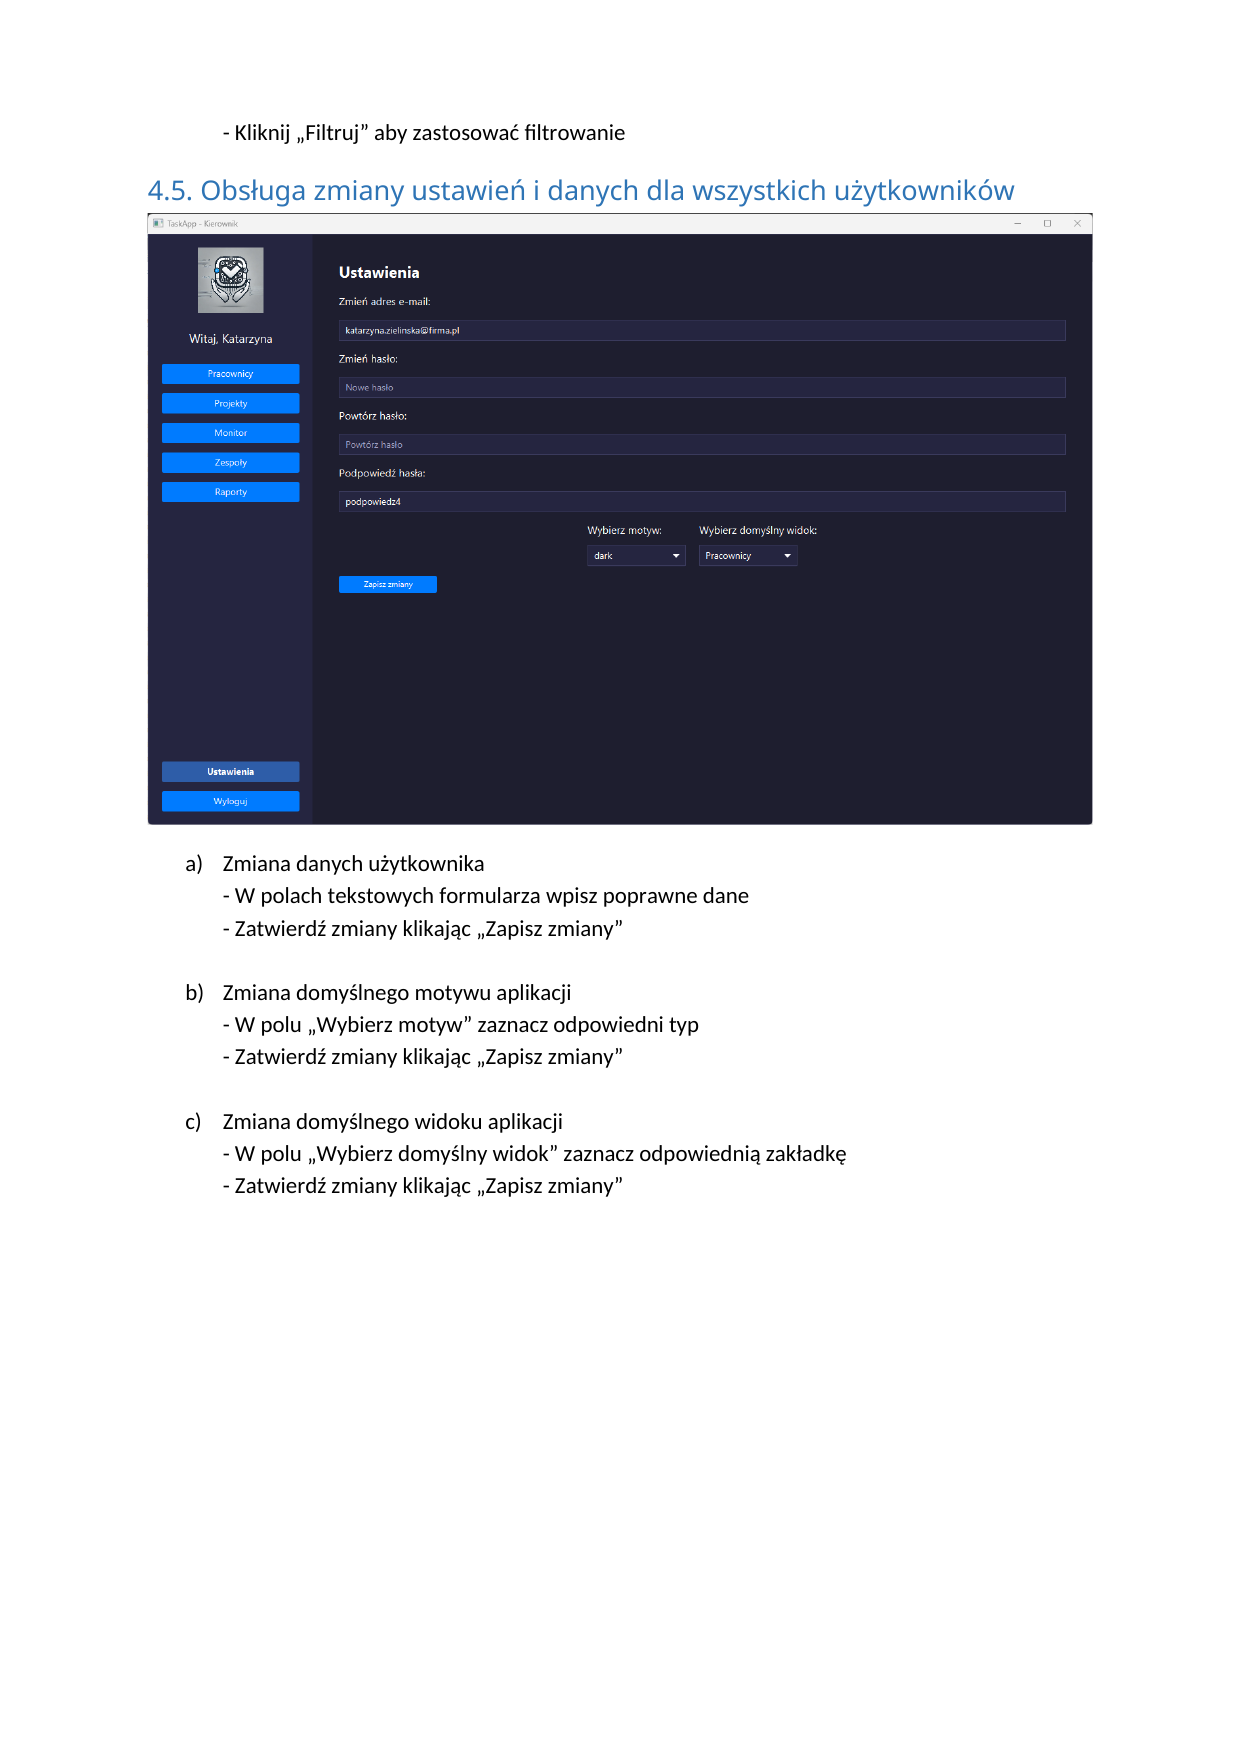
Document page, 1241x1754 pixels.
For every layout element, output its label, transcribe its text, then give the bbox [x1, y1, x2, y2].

list - W polu „Wybierz motyw” zaznacz odpowiedni typ [223, 1010, 1093, 1038]
list Zmiana danych użytkownika [185, 849, 1093, 877]
list - Zatwierdź zmiany klikając „Zapisz zmiany” [223, 1042, 1093, 1070]
list - Zatwierdź zmiany klikając „Zapisz zmiany” [223, 914, 1093, 942]
list - W polach tekstowych formularza wpisz poprawne dane [223, 881, 1093, 909]
list - W polu „Wybierz domyślny widok” zaznacz odpowiednią zakładkę [223, 1139, 1093, 1167]
list Zmiana domyślnego motywu aplikacji [185, 978, 1093, 1006]
picture [147, 213, 1093, 825]
subtitle 4.5. Obsługa zmiany ustawień i danych dla wszystkich użytkowników [148, 171, 1093, 208]
list Zmiana domyślnego widoku aplikacji [185, 1107, 1093, 1135]
list - Zatwierdź zmiany klikając „Zapisz zmiany” [223, 1171, 1093, 1199]
list - Kliknij „Filtruj” aby zastosować filtrowanie [223, 118, 1093, 146]
